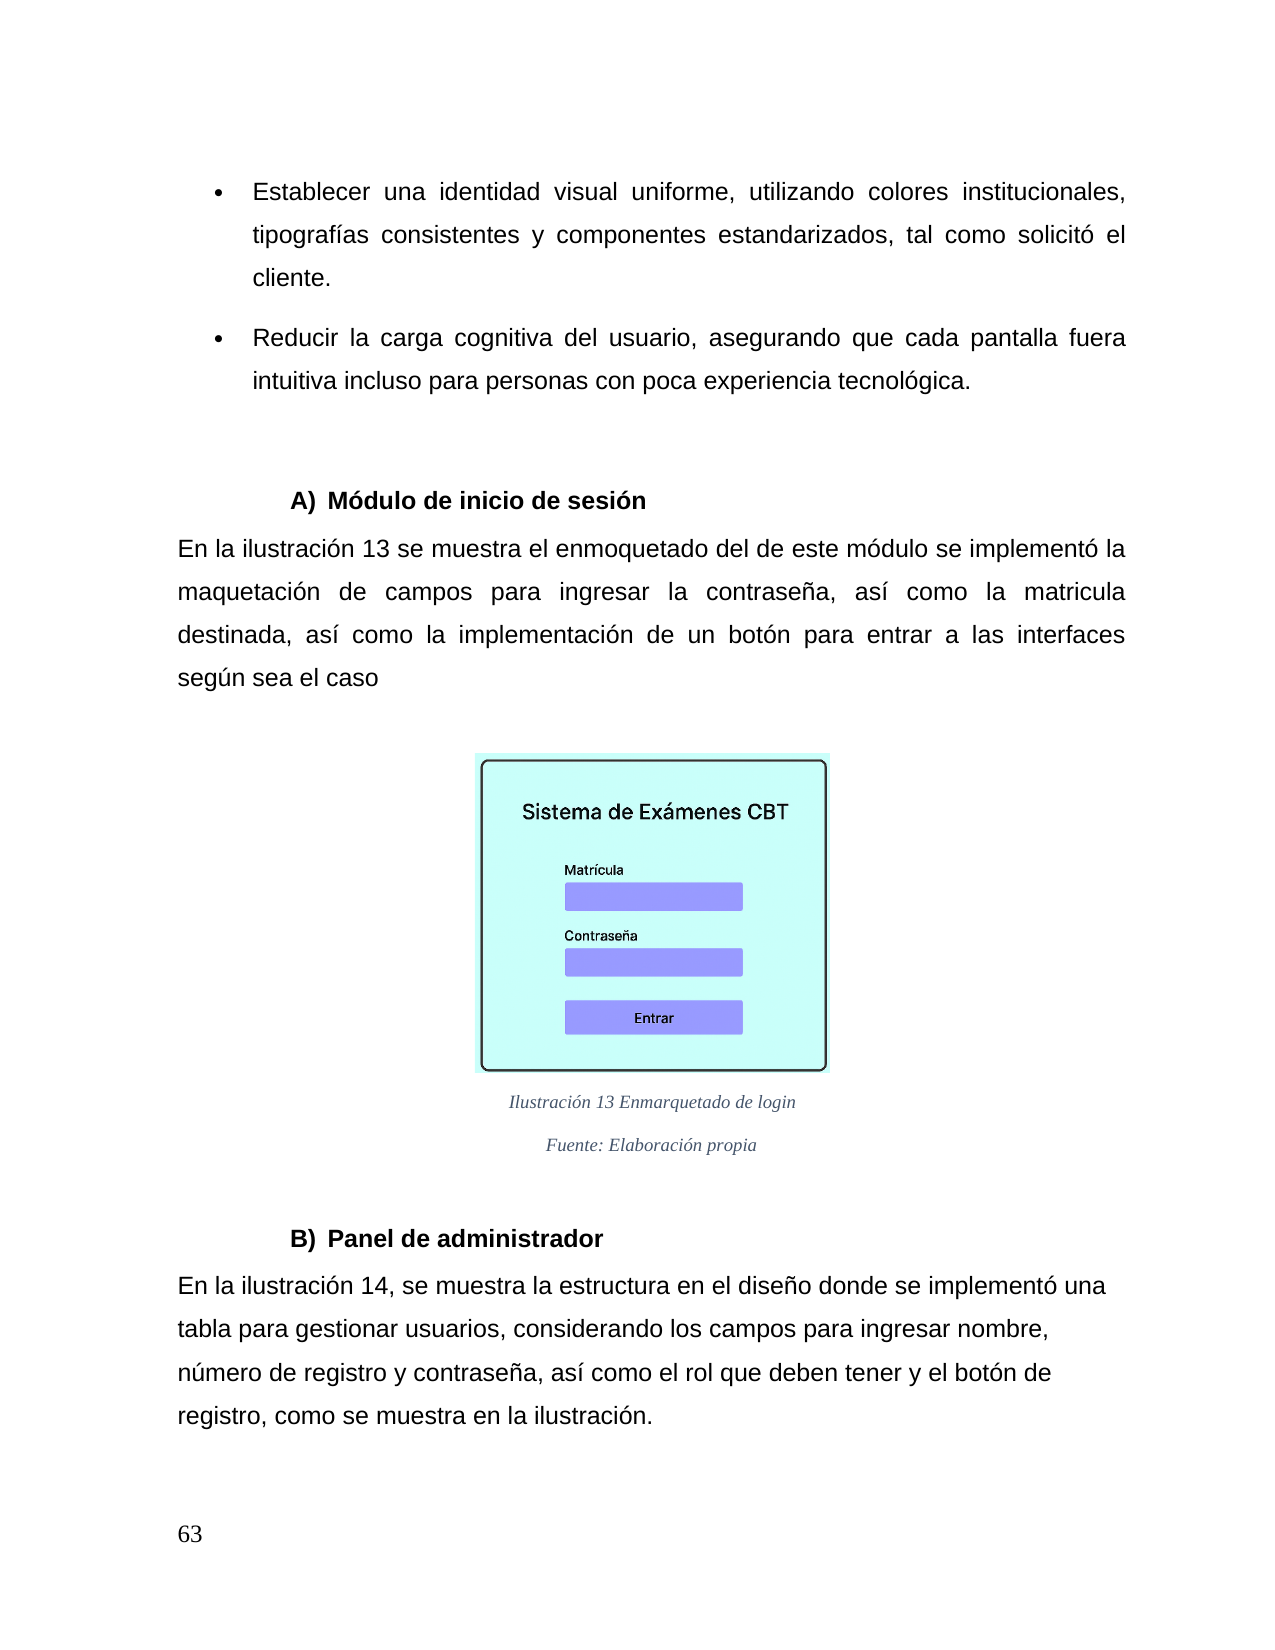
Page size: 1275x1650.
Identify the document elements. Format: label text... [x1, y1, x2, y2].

list Reducir la carga cognitiva del usuario, asegurando que cada pantalla fuera intuitiva incluso para personas con poca experiencia tecnológica. [215, 323, 1127, 395]
text Fuente: Elaboración propia [177, 1133, 1127, 1155]
text Ilustración 13 Enmarquetado de login [177, 1091, 1127, 1113]
picture [474, 753, 830, 1073]
list Módulo de inicio de sesión [290, 486, 1127, 515]
list Establecer una identidad visual uniforme, utilizando colores institucionales, tipografías consistentes y componentes estandarizados, tal como solicitó el cliente. [215, 177, 1127, 292]
list Panel de administrador [290, 1224, 1127, 1252]
text En la ilustración 13 se muestra el enmoquetado del de este módulo se implementó la maquetación de campos para ingresar la contraseña, así como la matricula destinada, así como la implementación de un botón para entrar a las interfaces según sea el caso [177, 534, 1127, 692]
text En la ilustración 14, se muestra la estructura en el diseño donde se implementó una tabla para gestionar usuarios, considerando los campos para ingresar nombre, número de registro y contraseña, así como el rol que deben tener y el botón de registro, como se muestra en la ilustración. [177, 1271, 1127, 1473]
